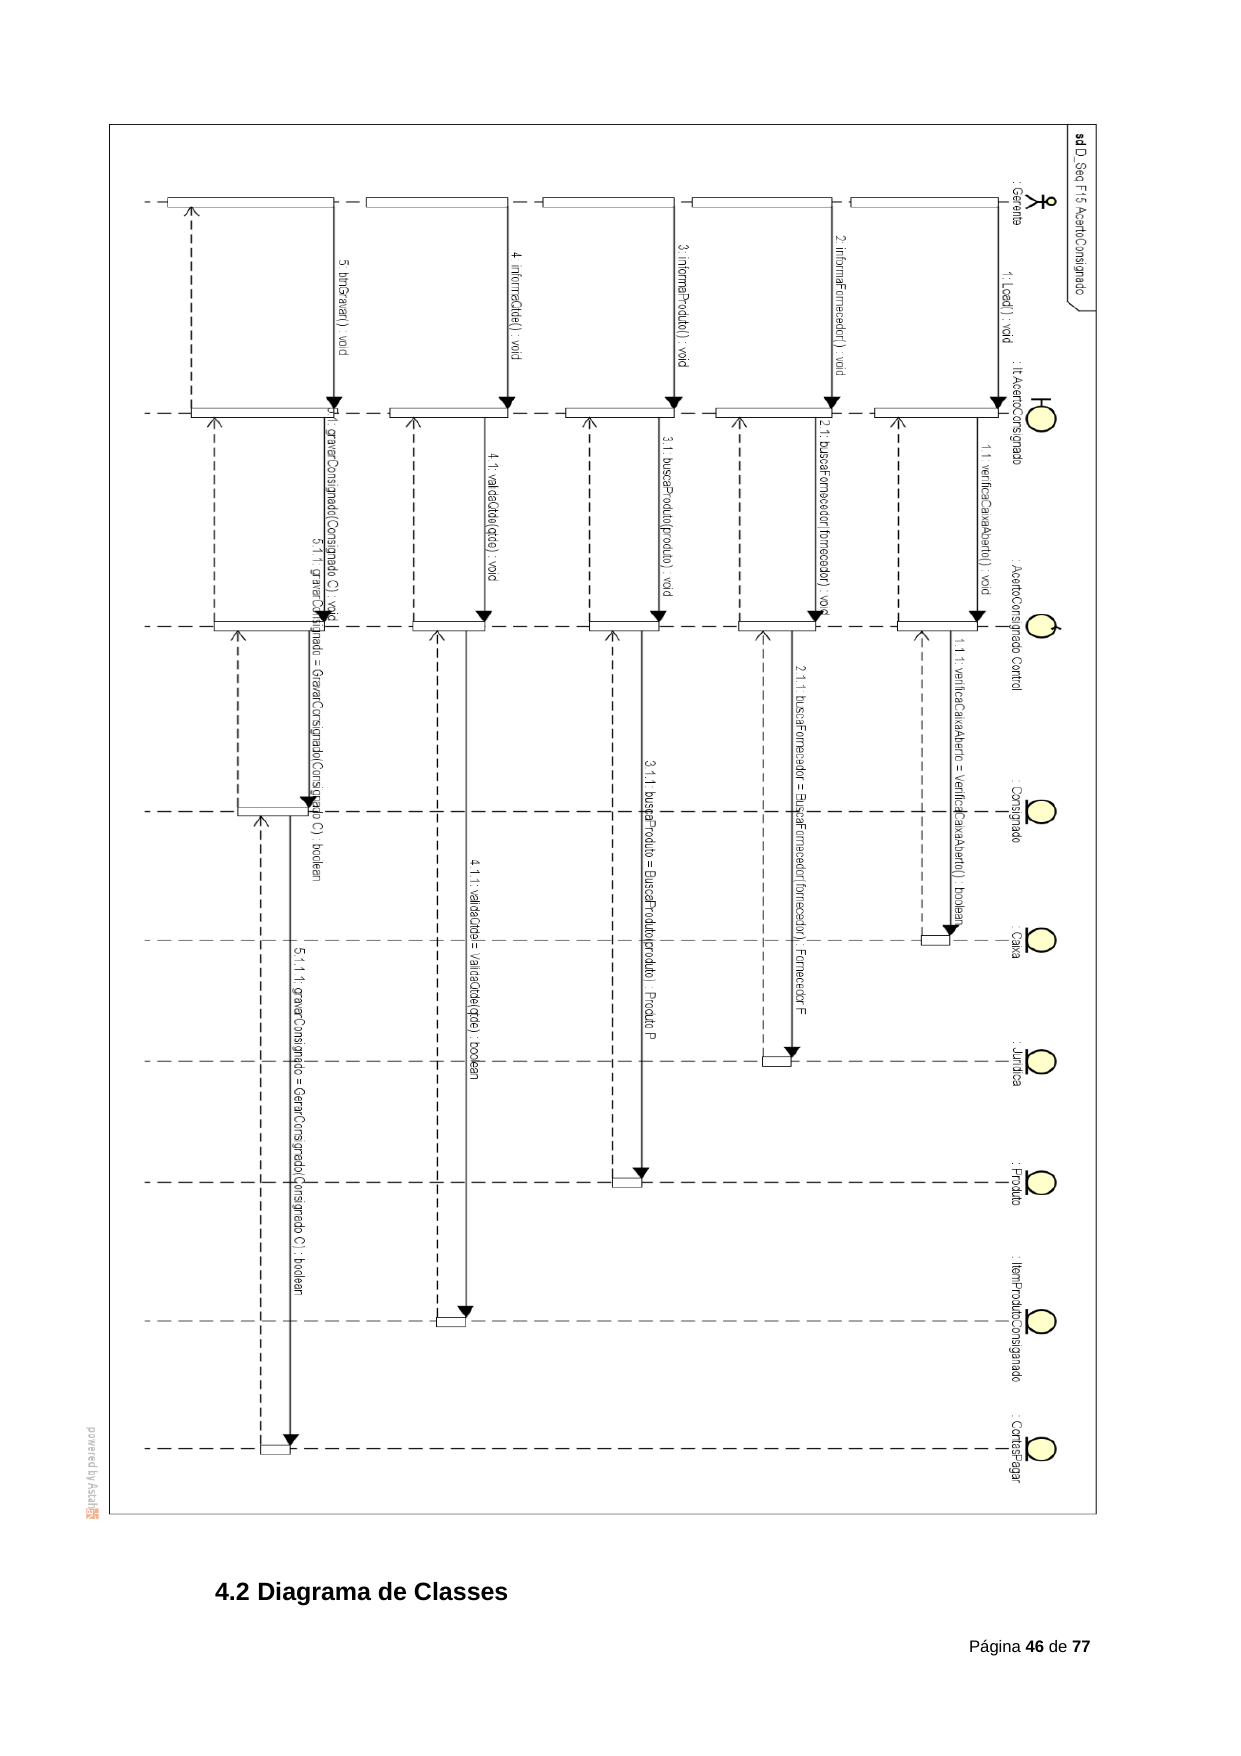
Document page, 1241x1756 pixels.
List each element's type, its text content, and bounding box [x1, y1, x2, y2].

subtitle Diagrama de Classes [215, 1577, 1090, 1606]
picture [83, 116, 1106, 1521]
